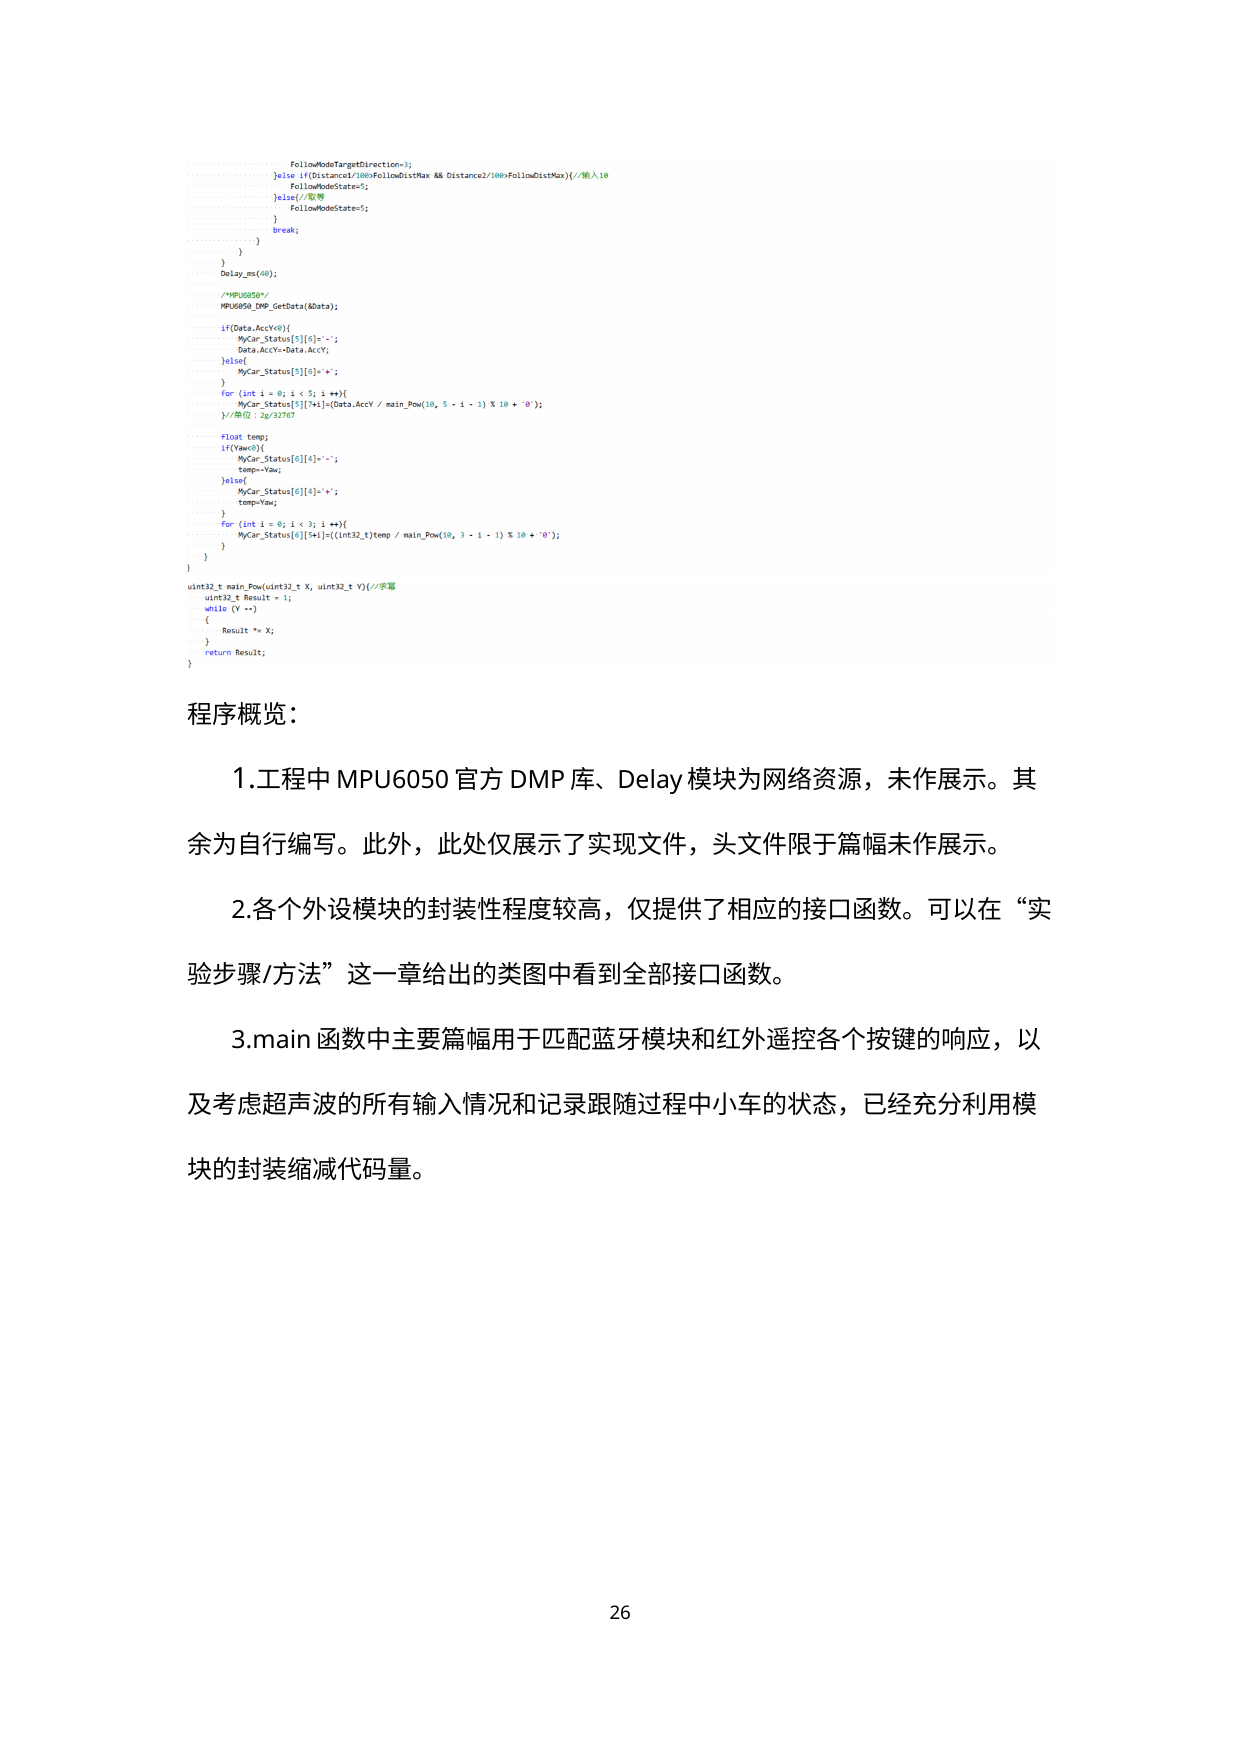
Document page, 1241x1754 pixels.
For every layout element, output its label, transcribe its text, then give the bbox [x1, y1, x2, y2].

text 程序概览： [187, 680, 1053, 745]
picture [187, 582, 1053, 668]
picture [187, 159, 1053, 575]
text 2.各个外设模块的封装性程度较高，仅提供了相应的接口函数。可以在“实验步骤/方法”这一章给出的类图中看到全部接口函数。 [187, 875, 1053, 1005]
text 3.main函数中主要篇幅用于匹配蓝牙模块和红外遥控各个按键的响应，以及考虑超声波的所有输入情况和记录跟随过程中小车的状态，已经充分利用模块的封装缩减代码量。 [187, 1005, 1053, 1200]
text 1.工程中MPU6050官方DMP库、Delay模块为网络资源，未作展示。其余为自行编写。此外，此处仅展示了实现文件，头文件限于篇幅未作展示。 [187, 745, 1053, 875]
